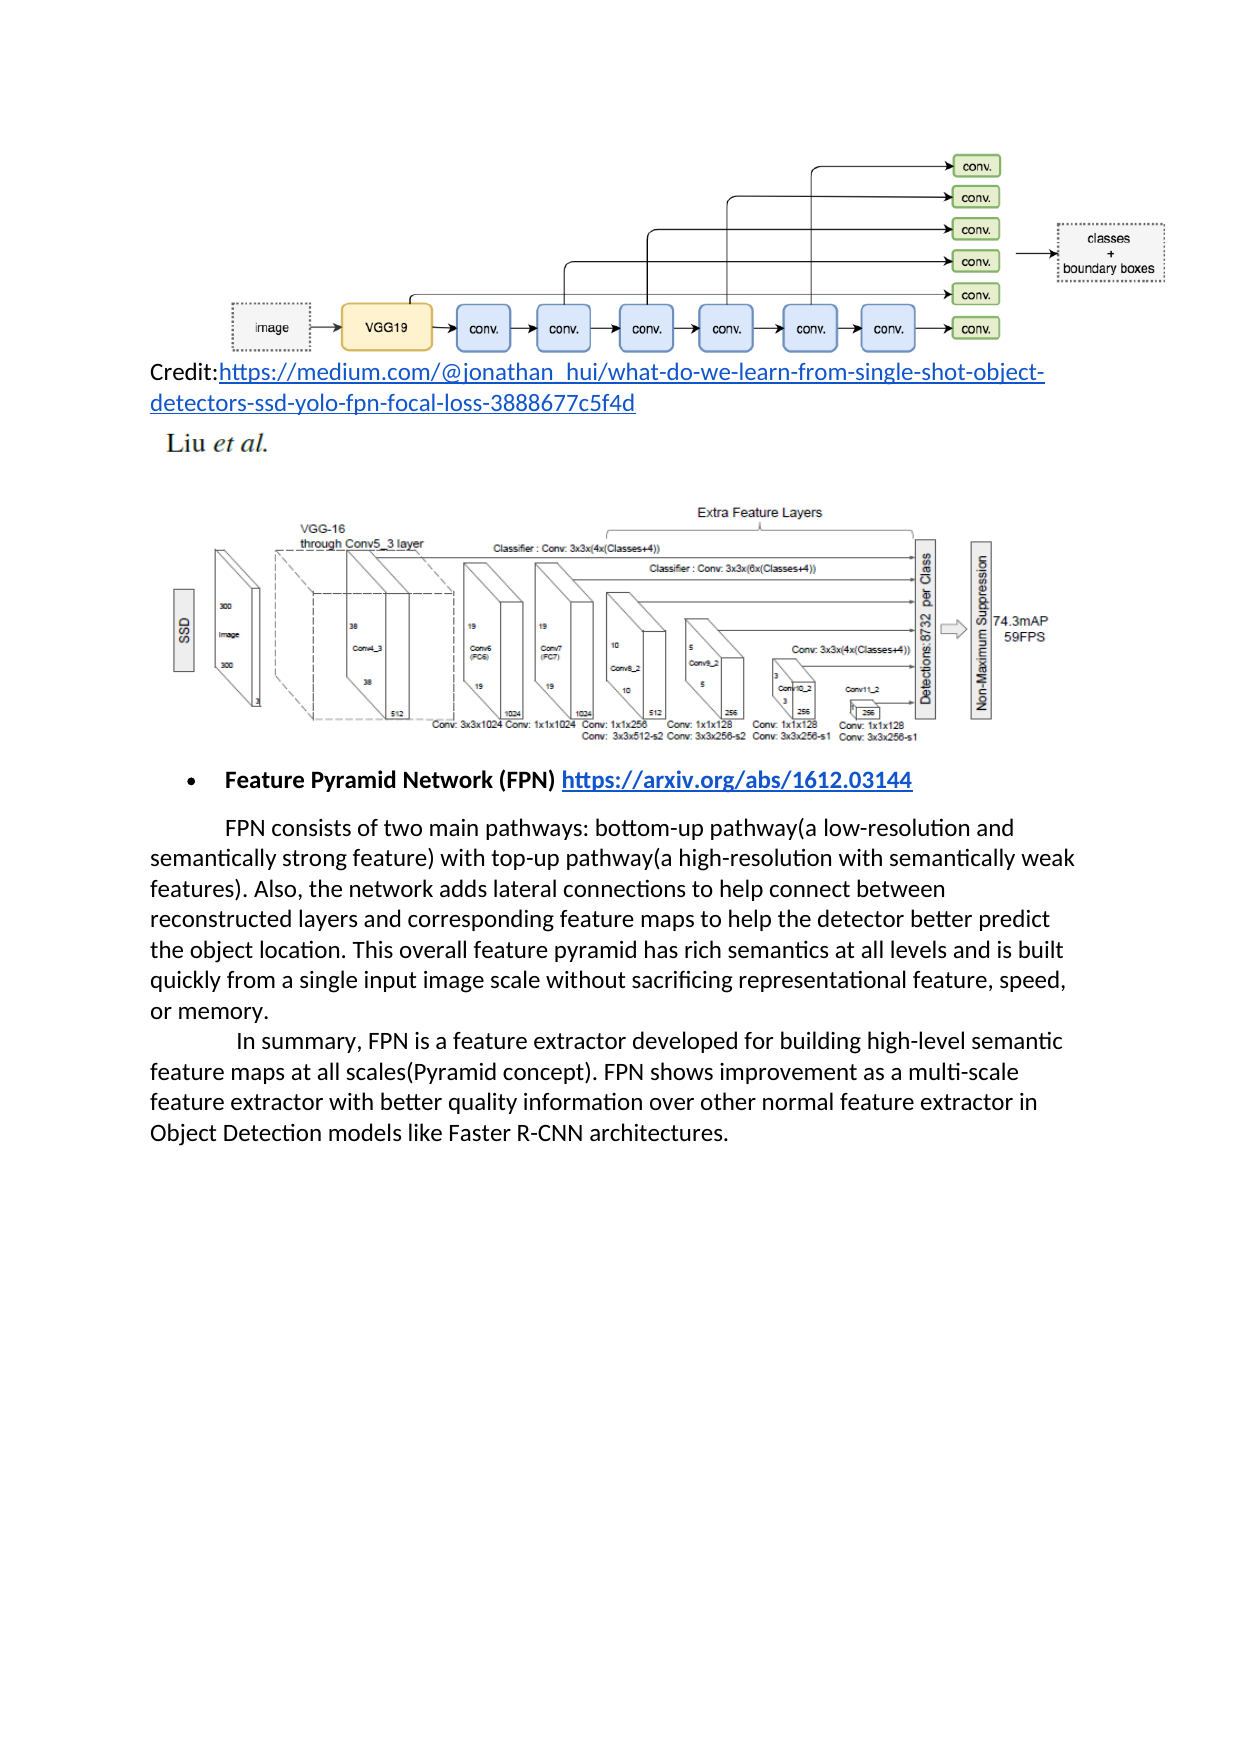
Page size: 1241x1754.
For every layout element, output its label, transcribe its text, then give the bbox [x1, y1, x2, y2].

text FPN consists of two main pathways: bottom-up pathway(a low-resolution and semantically strong feature) with top-up pathway(a high-resolution with semantically weak features). Also, the network adds lateral connections to help connect between reconstructed layers and corresponding feature maps to help the detector better predict the object location. This overall feature pyramid has rich semantics at all levels and is built quickly from a single input image scale without sacrificing representational feature, speed, or memory. [269, 812, 1090, 1025]
list Feature Pyramid Network (FPN) https://arxiv.org/abs/1612.03144 [187, 764, 1090, 795]
picture [225, 150, 1166, 357]
picture [150, 417, 1071, 748]
text Credit:https://medium.com/@jonathan_hui/what-do-we-learn-from-single-shot-object-detectors-ssd-yolo-fpn-focal-loss-3888677c5f4d [150, 356, 1090, 417]
text In summary, FPN is a feature extractor developed for building high-level semantic feature maps at all scales(Pyramid concept). FPN shows improvement as a multi-scale feature extractor with better quality information over other normal feature extractor in Object Detection models like Faster R-CNN architectures. [741, 1025, 1090, 1147]
